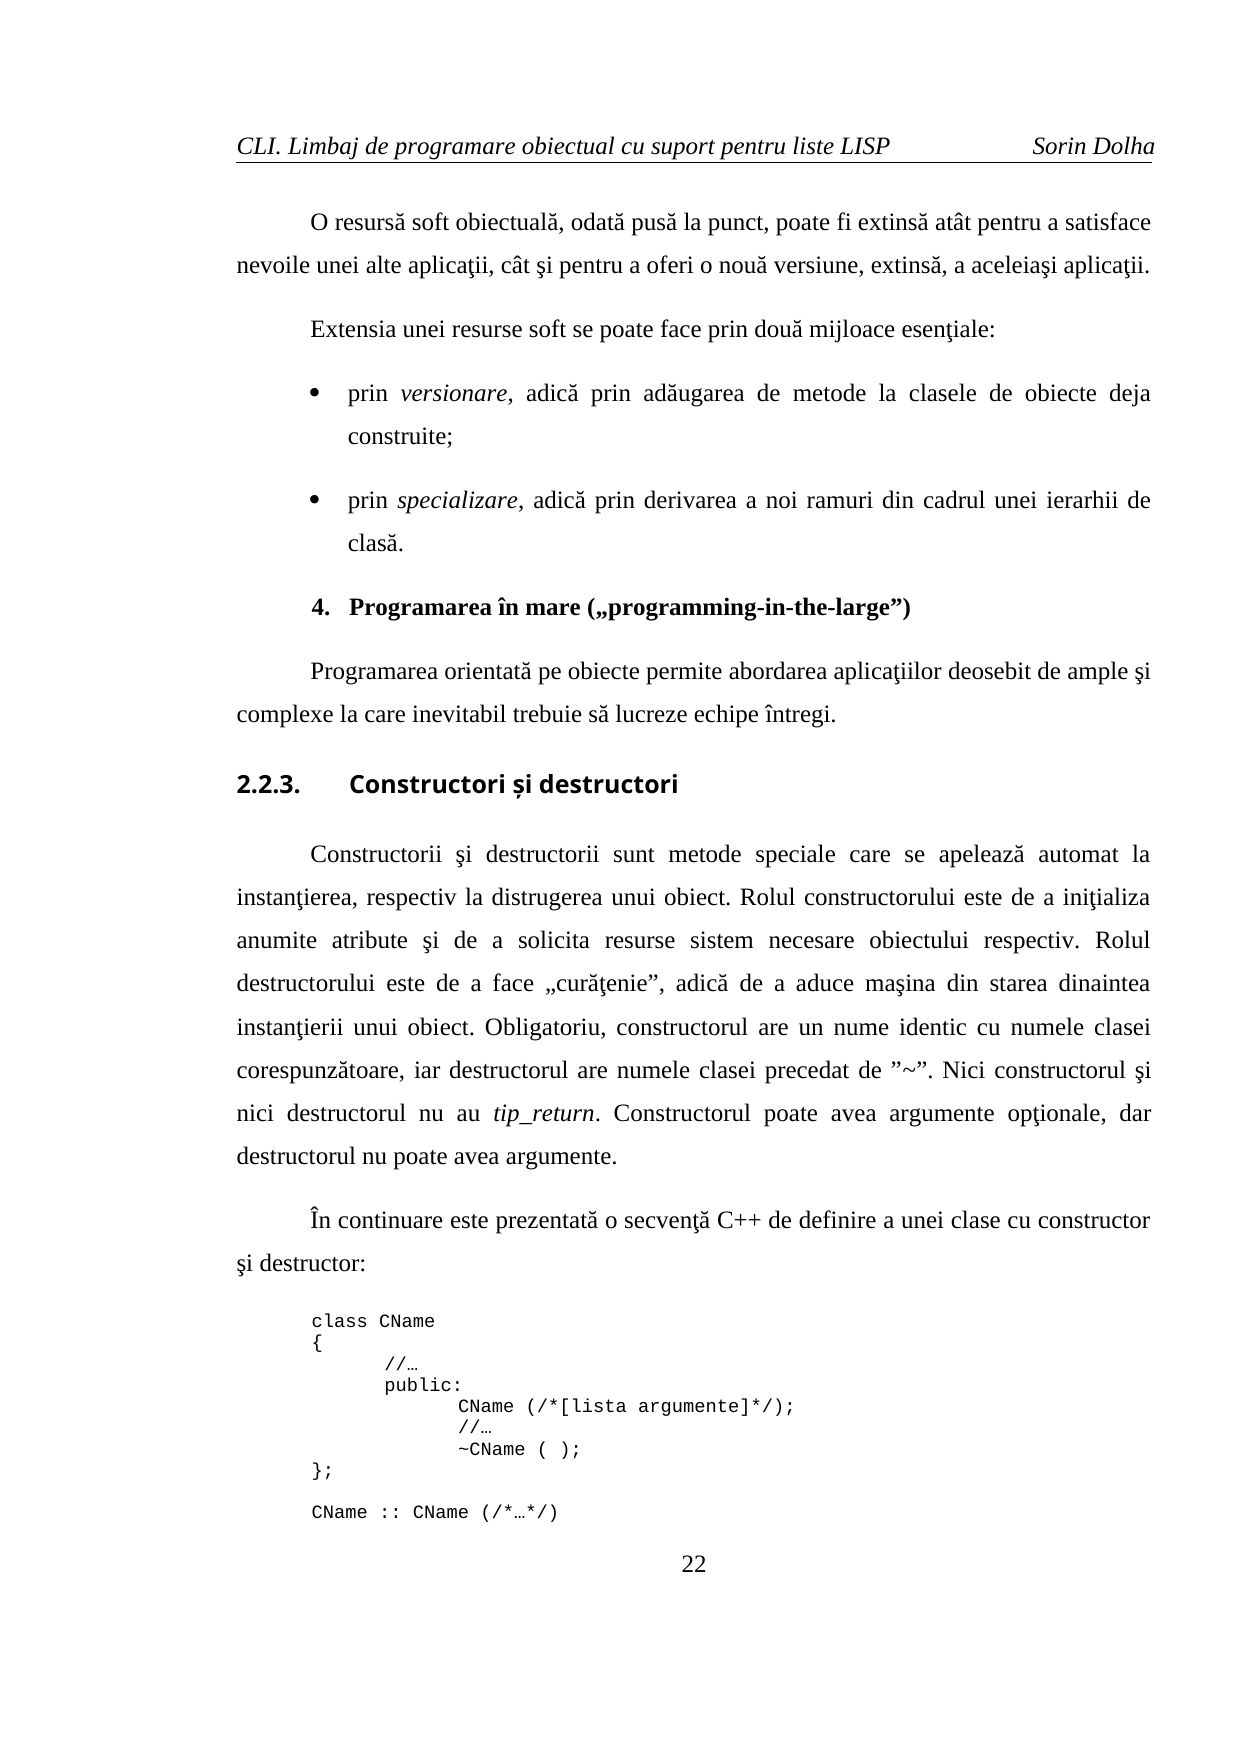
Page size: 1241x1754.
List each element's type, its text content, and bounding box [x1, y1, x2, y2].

text CName :: CName (/*…*/) [311, 1503, 1152, 1524]
list prin specializare, adică prin derivarea a noi ramuri din cadrul unei ierarhii de clasă. [310, 485, 1152, 557]
text //… [311, 1418, 1152, 1439]
list prin versionare, adică prin adăugarea de metode la clasele de obiecte deja construite; [310, 378, 1152, 450]
list Programarea în mare („programming-in-the-large”) [311, 592, 1152, 621]
text class CName [311, 1312, 1152, 1333]
text Extensia unei resurse soft se poate face prin două mijloace esenţiale: [236, 314, 1152, 343]
text Constructorii şi destructorii sunt metode speciale care se apelează automat la instanţierea, respectiv la distrugerea unui obiect. Rolul constructorului este de a iniţializa anumite atribute şi de a solicita resurse sistem necesare obiectului respectiv. Rolul destructorului este de a face „curăţenie”, adică de a aduce maşina din starea dinaintea instanţierii unui obiect. Obligatoriu, constructorul are un nume identic cu numele clasei corespunzătoare, iar destructorul are numele clasei precedat de ”~”. Nici constructorul şi nici destructorul nu au tip_return. Constructorul poate avea argumente opţionale, dar destructorul nu poate avea argumente. [236, 839, 1152, 1170]
text public: [311, 1376, 1152, 1397]
text //… [311, 1354, 1152, 1376]
subtitle Constructori şi destructori [236, 767, 1152, 801]
text În continuare este prezentată o secvenţă C++ de definire a unei clase cu constructor şi destructor: [236, 1205, 1152, 1277]
text }; [311, 1461, 1152, 1482]
text CName (/*[lista argumente]*/); [311, 1397, 1152, 1418]
text Programarea orientată pe obiecte permite abordarea aplicaţiilor deosebit de ample şi complexe la care inevitabil trebuie să lucreze echipe întregi. [236, 656, 1152, 728]
text O resursă soft obiectuală, odată pusă la punct, poate fi extinsă atât pentru a satisface nevoile unei alte aplicaţii, cât şi pentru a oferi o nouă versiune, extinsă, a aceleiaşi aplicaţii. [236, 207, 1152, 279]
text ~CName ( ); [311, 1439, 1152, 1461]
text { [311, 1333, 1152, 1354]
